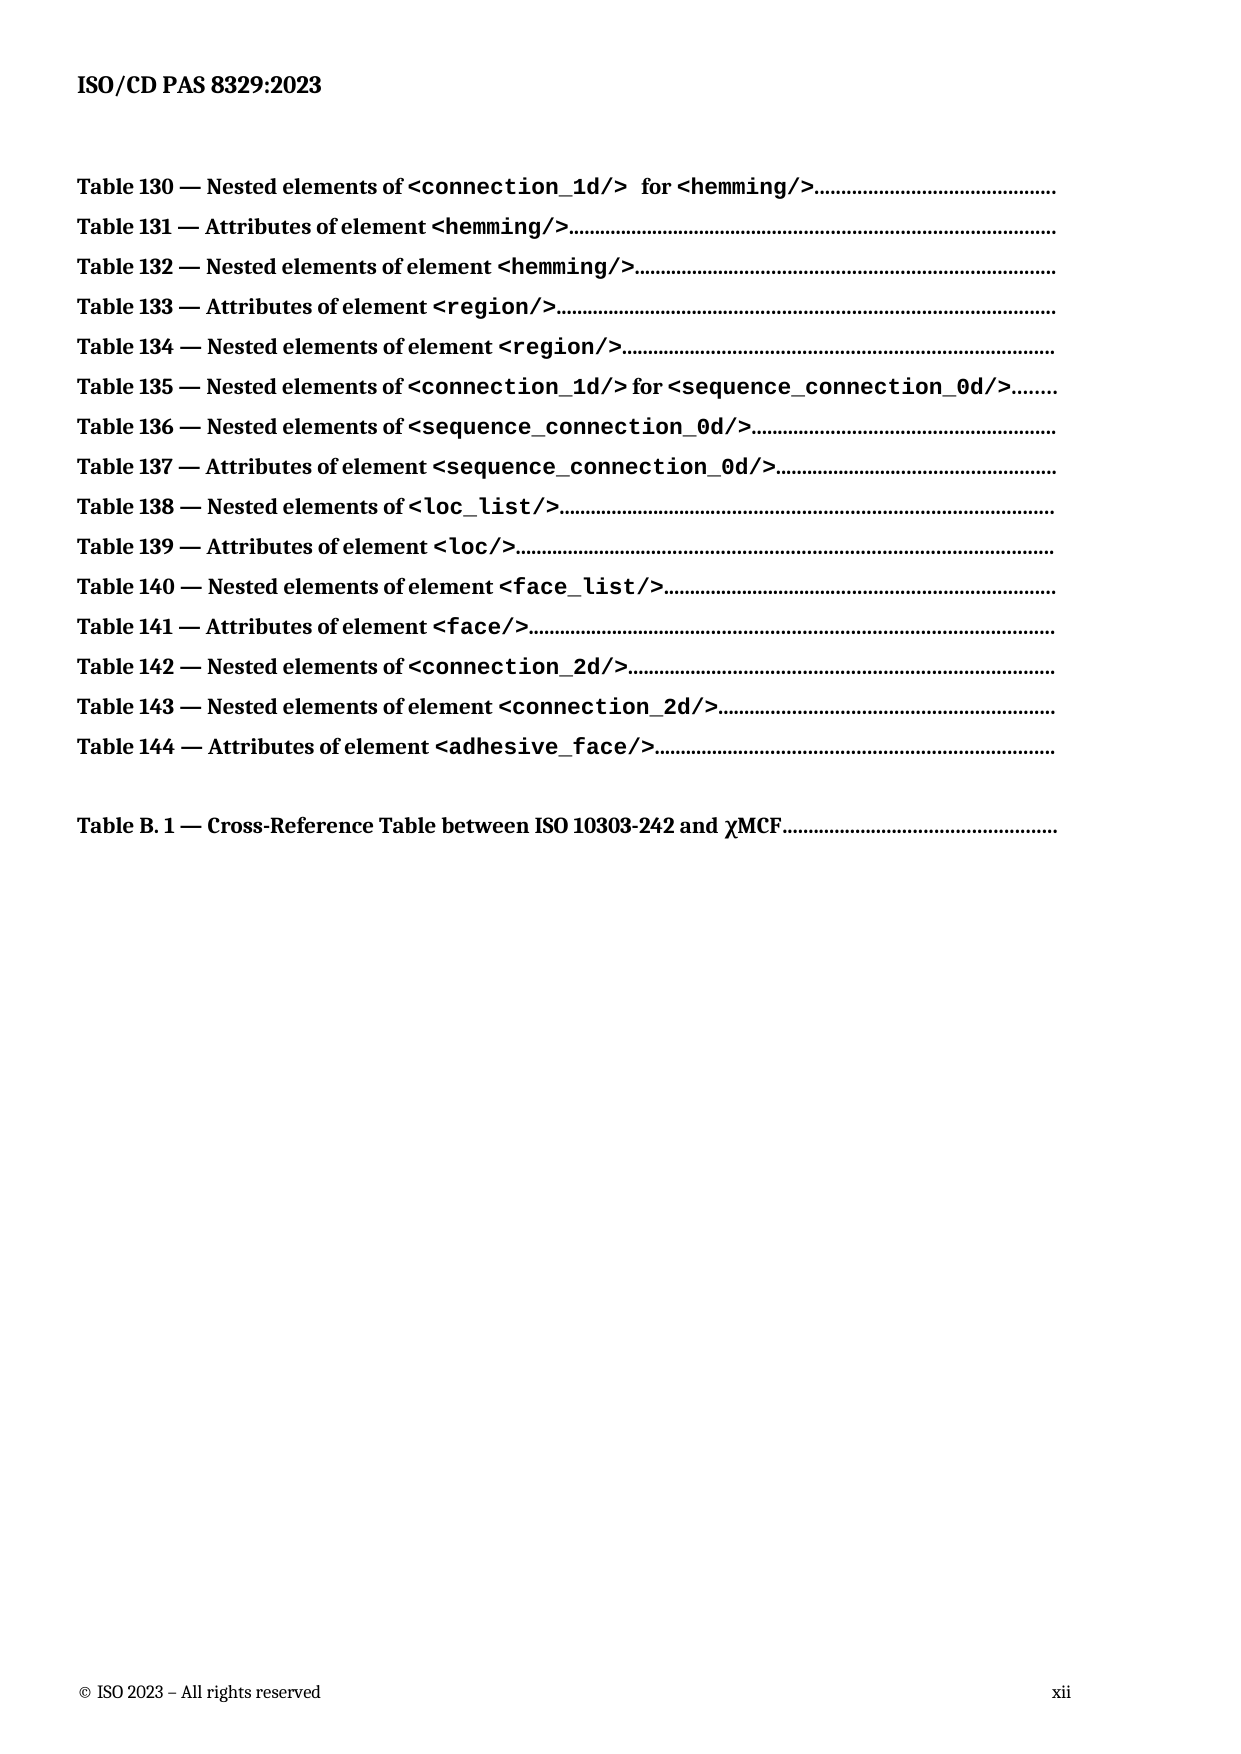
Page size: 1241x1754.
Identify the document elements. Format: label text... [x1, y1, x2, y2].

text Table 140 — Nested elements of element <face_list/> 145 [77, 574, 1040, 601]
text Table 136 — Nested elements of <sequence_connection_0d/> 143 [77, 414, 1040, 441]
text Table 138 — Nested elements of <loc_list/> 144 [77, 494, 1040, 521]
text Table 134 — Nested elements of element <region/> 140 [77, 334, 1040, 361]
text Table 137 — Attributes of element <sequence_connection_0d/> 143 [77, 454, 1040, 481]
text Table 139 — Attributes of element <loc/> 144 [77, 534, 1040, 561]
text Table 132 — Nested elements of element <hemming/> 139 [77, 254, 1040, 281]
text Table 133 — Attributes of element <region/> 139 [77, 294, 1040, 321]
text Table 130 — Nested elements of <connection_1d/> for <hemming/> 138 [77, 174, 1040, 201]
text Table 143 — Nested elements of element <connection_2d/> 146 [77, 694, 1040, 721]
text Table 144 — Attributes of element <adhesive_face/> 146 [77, 734, 1040, 761]
text Table 135 — Nested elements of <connection_1d/> for <sequence_connection_0d/> 143 [77, 374, 1040, 401]
text Table B. 1 — Cross-Reference Table between ISO 10303-242 and χMCF 152 [77, 813, 1040, 839]
text Table 131 — Attributes of element <hemming/> 139 [77, 214, 1040, 241]
text Table 142 — Nested elements of <connection_2d/> 145 [77, 654, 1040, 681]
text Table 141 — Attributes of element <face/> 145 [77, 614, 1040, 641]
